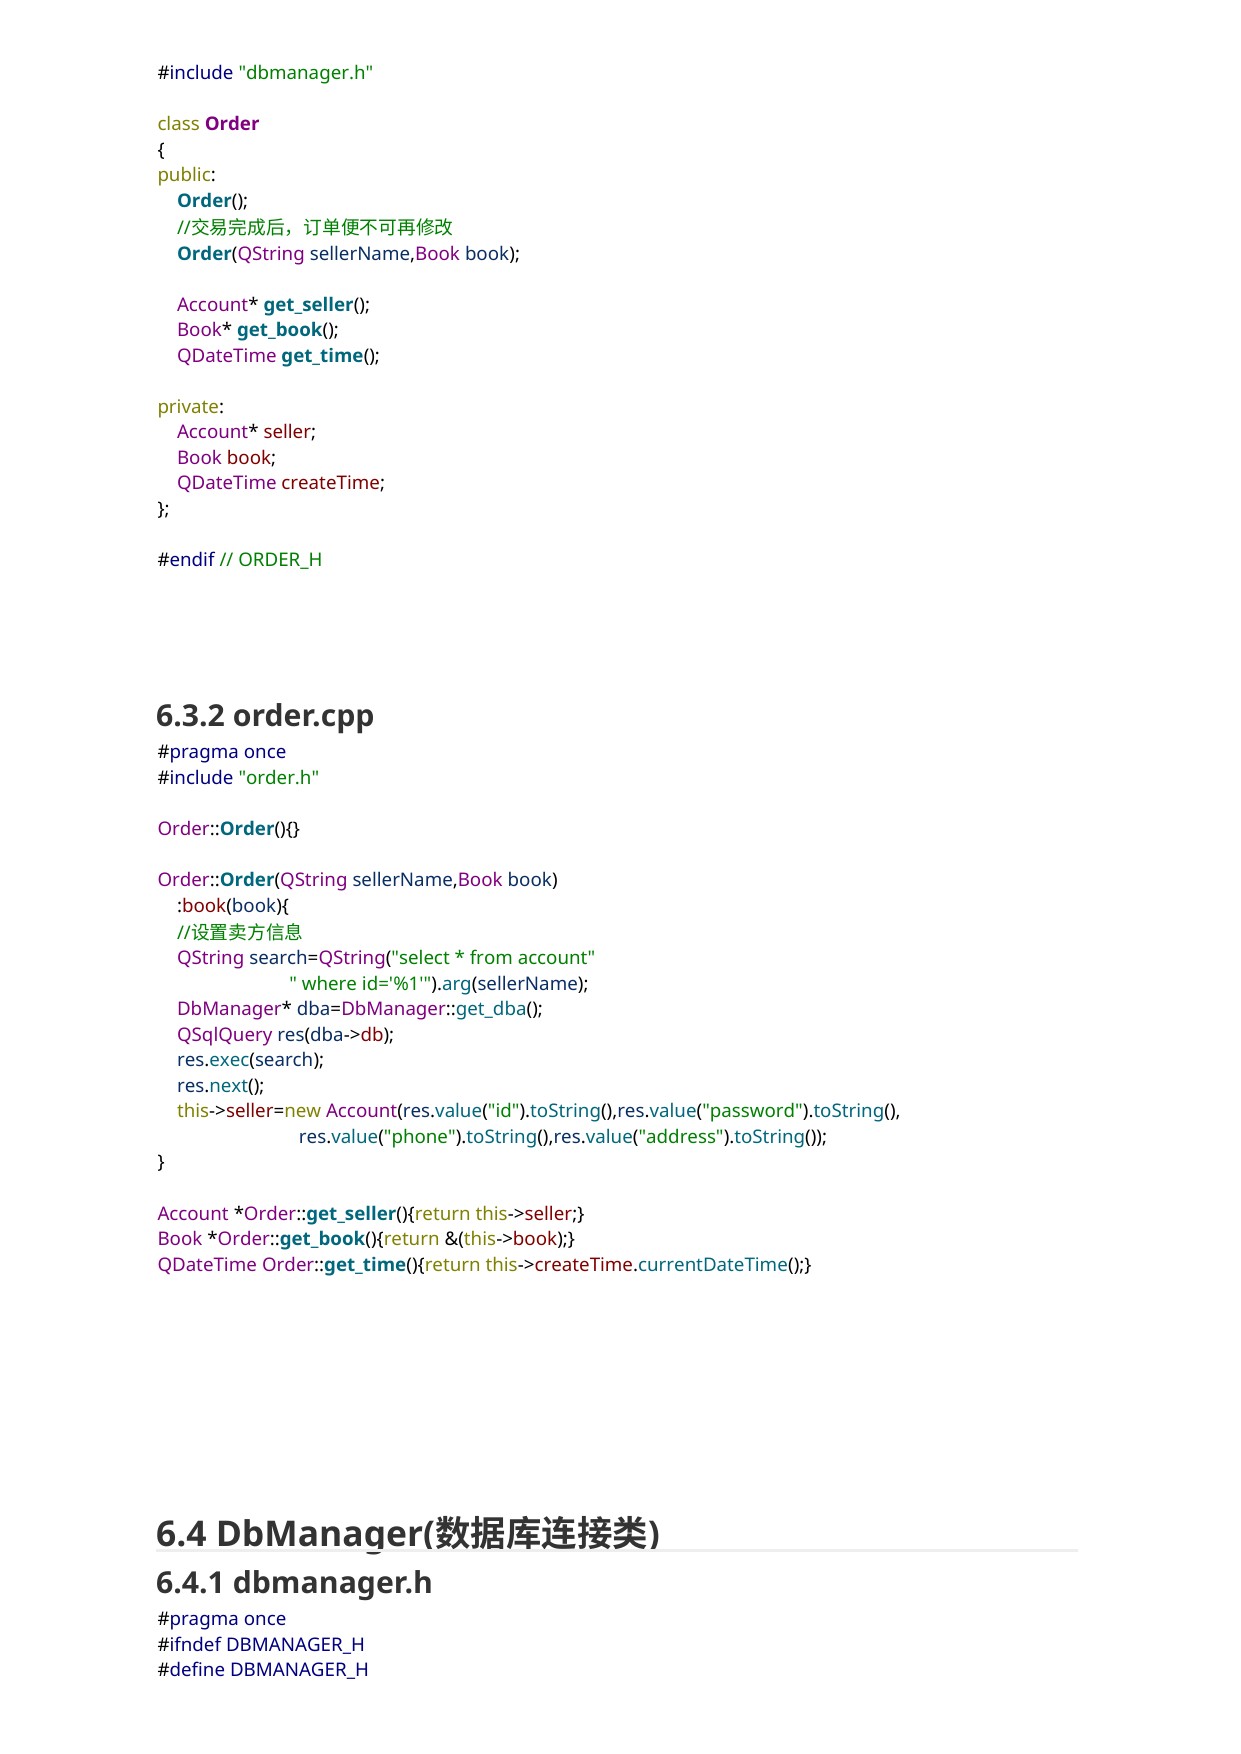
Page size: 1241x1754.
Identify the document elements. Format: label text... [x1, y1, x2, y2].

text } [157, 1149, 1084, 1174]
text Book *Order::get_book(){return &(this->book);} [157, 1225, 1084, 1251]
text QString search=QString("select * from account" [157, 945, 1084, 970]
text Order::Order(){} [157, 815, 1084, 841]
text Order(); [157, 187, 1084, 213]
text res.value("phone").toString(),res.value("address").toString()); [157, 1123, 1084, 1149]
text this->seller=new Account(res.value("id").toString(),res.value("password").toString(), [157, 1098, 1084, 1123]
text Book book; [157, 444, 1084, 470]
text #ifndef DBMANAGER_H [157, 1631, 1084, 1656]
text Account* get_seller(); [157, 291, 1084, 317]
text //设置卖方信息 [157, 917, 1084, 945]
text //交易完成后，订单便不可再修改 [157, 213, 1084, 240]
text Order(QString sellerName,Book book); [157, 240, 1084, 266]
text QDateTime get_time(); [157, 342, 1084, 368]
text res.next(); [157, 1072, 1084, 1098]
text { [157, 136, 1084, 162]
text " where id='%1'").arg(sellerName); [157, 970, 1084, 996]
text Book* get_book(); [157, 317, 1084, 342]
text private: [157, 393, 1084, 419]
text Account* seller; [157, 419, 1084, 444]
text #define DBMANAGER_H [157, 1656, 1084, 1682]
text #include "order.h" [157, 764, 1084, 790]
text #pragma once [157, 1605, 1084, 1631]
text QDateTime Order::get_time(){return this->createTime.currentDateTime();} [157, 1251, 1084, 1276]
subtitle 6.4.1 dbmanager.h [156, 1561, 1084, 1602]
text }; [157, 495, 1084, 521]
text public: [157, 162, 1084, 187]
text Order::Order(QString sellerName,Book book) [157, 866, 1084, 892]
text class Order [157, 111, 1084, 136]
text #pragma once [157, 739, 1084, 764]
text :book(book){ [157, 892, 1084, 917]
subtitle 6.3.2 order.cpp [156, 694, 1084, 736]
text DbManager* dba=DbManager::get_dba(); [157, 996, 1084, 1021]
text QSqlQuery res(dba->db); [157, 1021, 1084, 1047]
text #endif // ORDER_H [157, 546, 1084, 572]
text #include "dbmanager.h" [157, 60, 1084, 85]
text res.exec(search); [157, 1047, 1084, 1072]
text Account *Order::get_seller(){return this->seller;} [157, 1200, 1084, 1225]
text QDateTime createTime; [157, 470, 1084, 495]
subtitle 6.4 DbManager(数据库连接类) [156, 1505, 1084, 1557]
